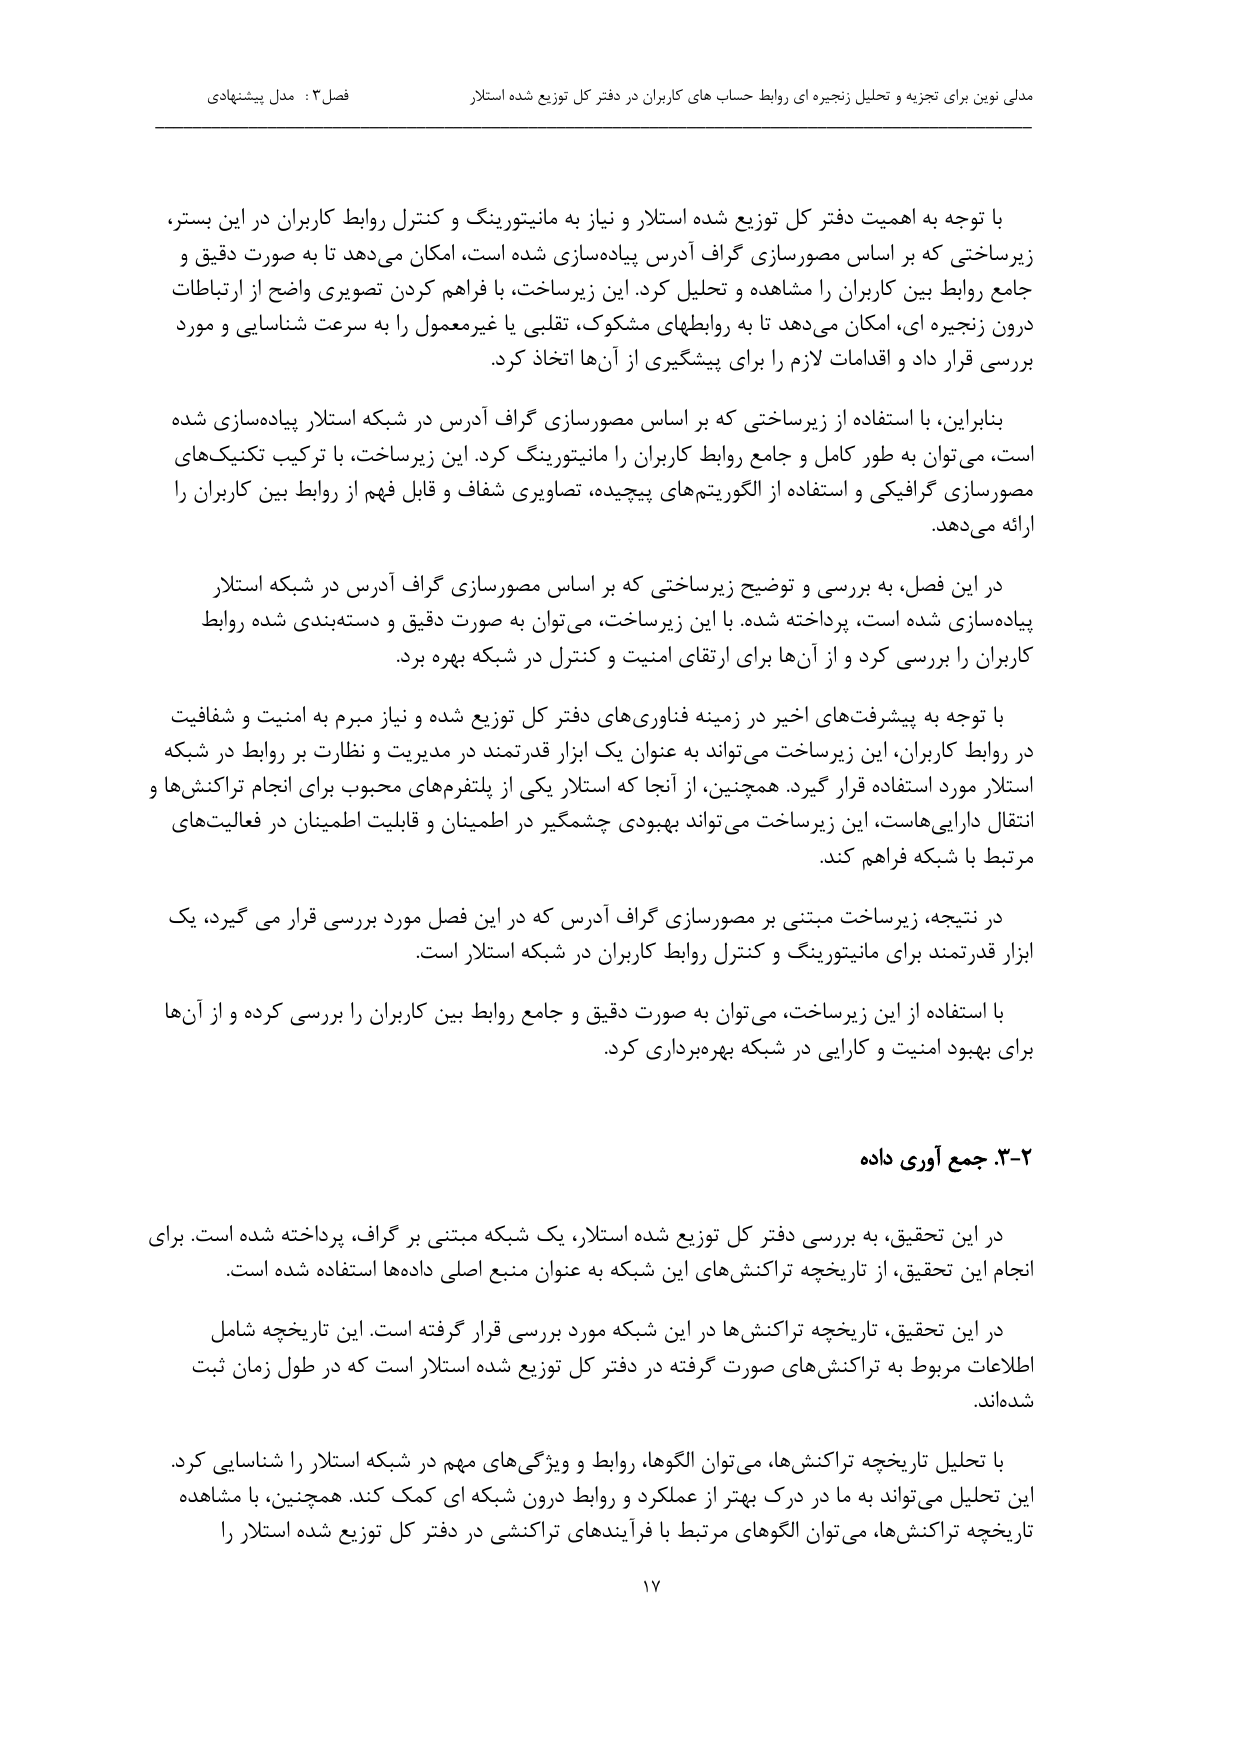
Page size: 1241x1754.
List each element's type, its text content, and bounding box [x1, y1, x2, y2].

text با استفاده از این زیرساخت، می‌توان به صورت دقیق و جامع روابط بین کاربران را بررسی کرده و از آن‌ها برای بهبود امنیت و کارایی در شبکه بهره‌برداری کرد. [147, 1001, 1033, 1063]
list 3-2. جمع آوری داده [147, 1147, 1033, 1174]
text در این فصل، به بررسی و توضیح زیرساختی که بر اساس مصورسازی گراف آدرس در شبکه استلار پیاده‌سازی شده است، پرداخته شده. با این زیرساخت، می‌توان به صورت دقیق و دسته‌بندی شده روابط کاربران را بررسی کرد و از آن‌ها برای ارتقای امنیت و کنترل در شبکه بهره برد. [147, 574, 1033, 671]
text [147, 1450, 1033, 1547]
text بنابراین، با استفاده از زیرساختی که بر اساس مصورسازی گراف آدرس در شبکه استلار پیاده‌سازی شده است، می‌توان به طور کامل و جامع روابط کاربران را مانیتورینگ کرد. این زیرساخت، با ترکیب تکنیک‌های مصورسازی گرافیکی و استفاده از الگوریتم‌های پیچیده، تصاویری شفاف و قابل فهم از روابط بین کاربران را ارائه می‌دهد. [147, 408, 1033, 541]
text در این تحقیق، به بررسی دفتر کل توزیع شده استلار، یک شبکه مبتنی بر گراف، پرداخته شده است. برای انجام این تحقیق، از تاریخچه تراکنش‌های این شبکه به عنوان منبع اصلی داده‌ها استفاده شده است. [147, 1224, 1033, 1286]
text در نتیجه، زیرساخت مبتنی بر مصورسازی گراف آدرس که در این فصل مورد بررسی قرار می گیرد، یک ابزار قدرتمند برای مانیتورینگ و کنترل روابط کاربران در شبکه استلار است. [147, 906, 1033, 968]
text در این تحقیق، تاریخچه تراکنش‌ها در این شبکه مورد بررسی قرار گرفته است. این تاریخچه شامل اطلاعات مربوط به تراکنش‌های صورت گرفته در دفتر کل توزیع شده استلار است که در طول زمان ثبت شده‌اند. [147, 1319, 1033, 1417]
text با توجه به اهمیت دفتر کل توزیع شده استلار و نیاز به مانیتورینگ و کنترل روابط کاربران در این بستر، زیرساختی که بر اساس مصورسازی گراف آدرس پیاده‌سازی شده است، امکان می‌دهد تا به صورت دقیق و جامع روابط بین کاربران را مشاهده و تحلیل کرد. این زیرساخت، با فراهم کردن تصویری واضح از ارتباطات درون زنجیره ای، امکان می‌دهد تا به روابطهای مشکوک، تقلبی یا غیرمعمول را به سرعت شناسایی و مورد بررسی قرار داد و اقدامات لازم را برای پیشگیری از آن‌ها اتخاذ کرد. [147, 207, 1033, 375]
text با توجه به پیشرفت‌های اخیر در زمینه فناوری‌های دفتر کل توزیع شده و نیاز مبرم به امنیت و شفافیت در روابط کاربران، این زیرساخت می‌تواند به عنوان یک ابزار قدرتمند در مدیریت و نظارت بر روابط در شبکه استلار مورد استفاده قرار گیرد. همچنین، از آنجا که استلار یکی از پلتفرم‌های محبوب برای انجام تراکنش‌ها و انتقال دارایی‌هاست، این زیرساخت می‌تواند بهبودی چشمگیر در اطمینان و قابلیت اطمینان در فعالیت‌های مرتبط با شبکه فراهم کند. [147, 704, 1033, 872]
